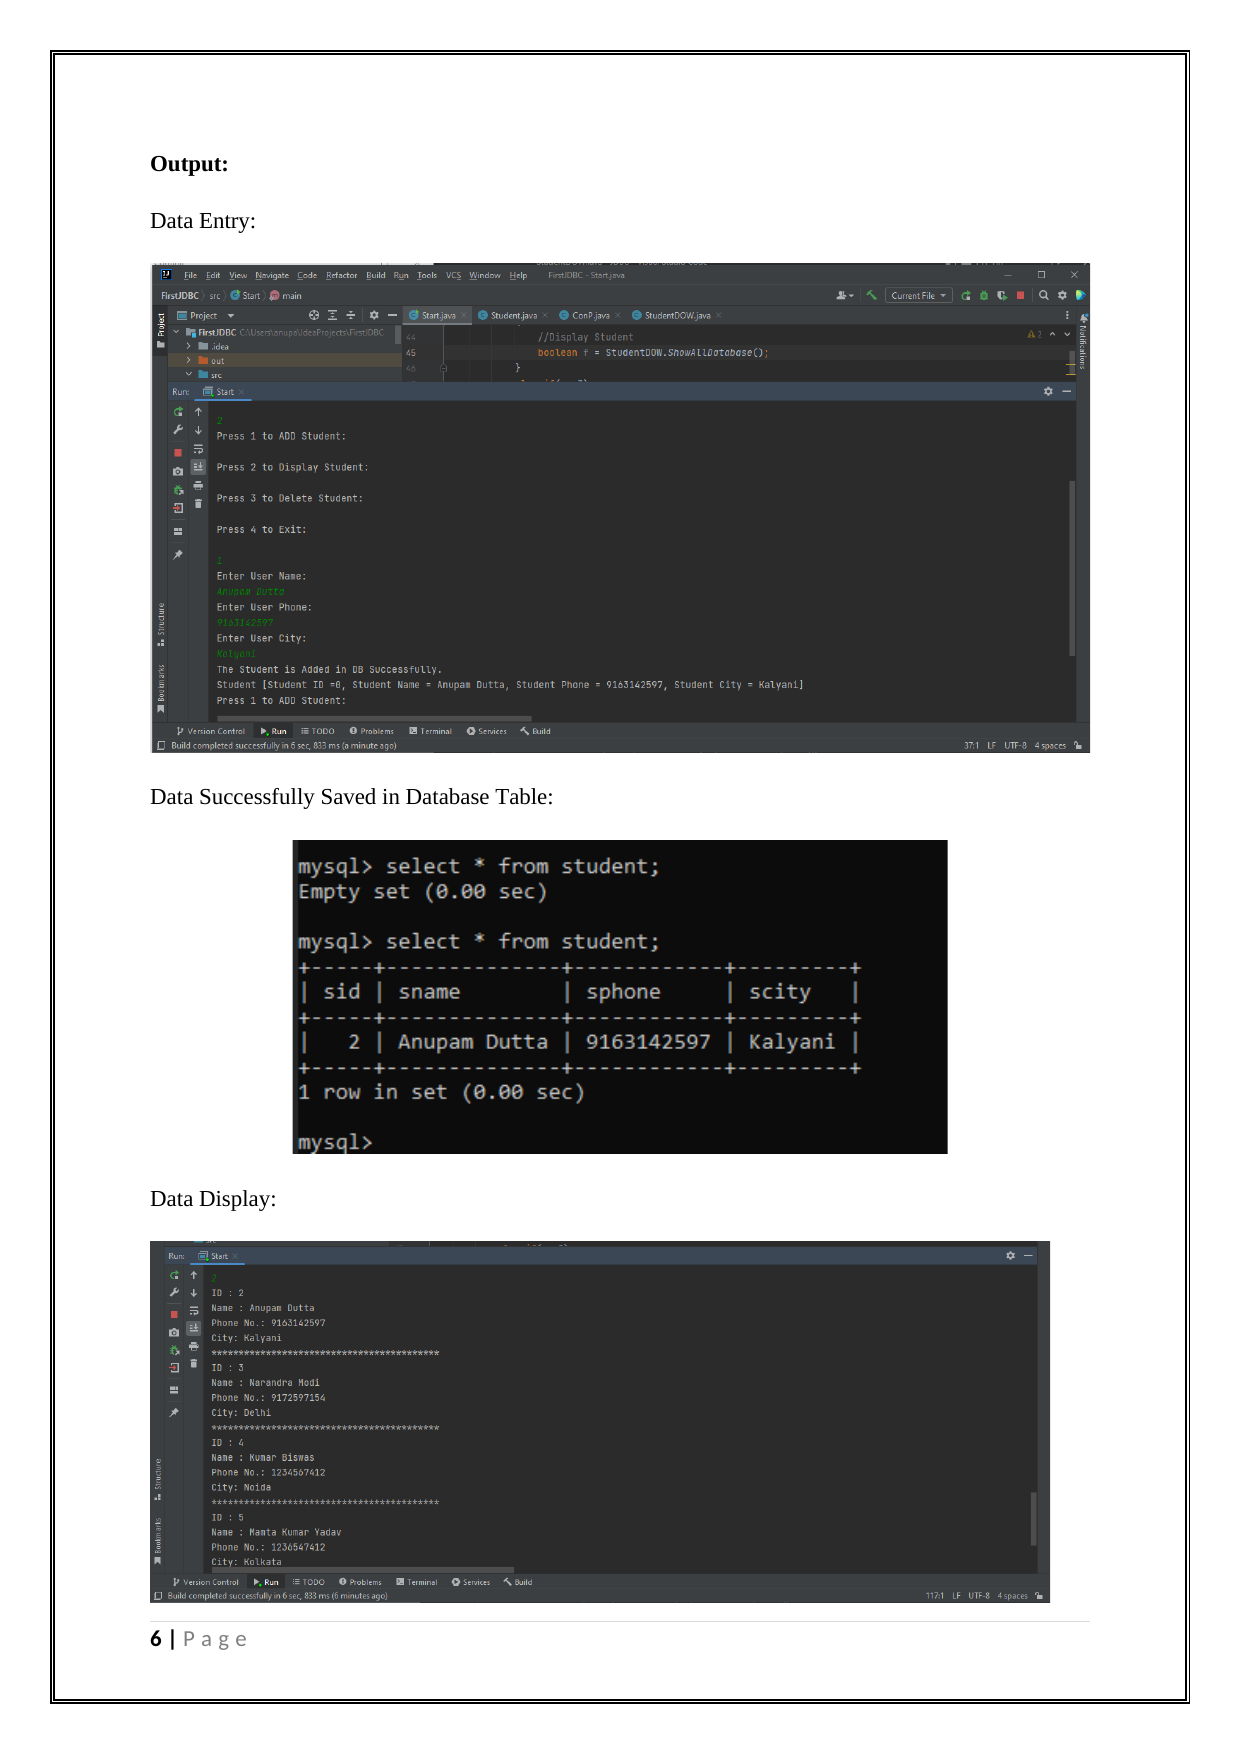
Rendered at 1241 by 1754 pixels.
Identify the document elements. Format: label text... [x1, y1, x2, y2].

text Data Successfully Saved in Database Table: [150, 783, 1090, 809]
picture [150, 263, 1091, 753]
picture [292, 840, 948, 1154]
text Data Display: [150, 1185, 1090, 1211]
text Data Entry: [150, 207, 1090, 233]
text Output: [150, 150, 1090, 176]
picture [150, 1241, 1050, 1603]
